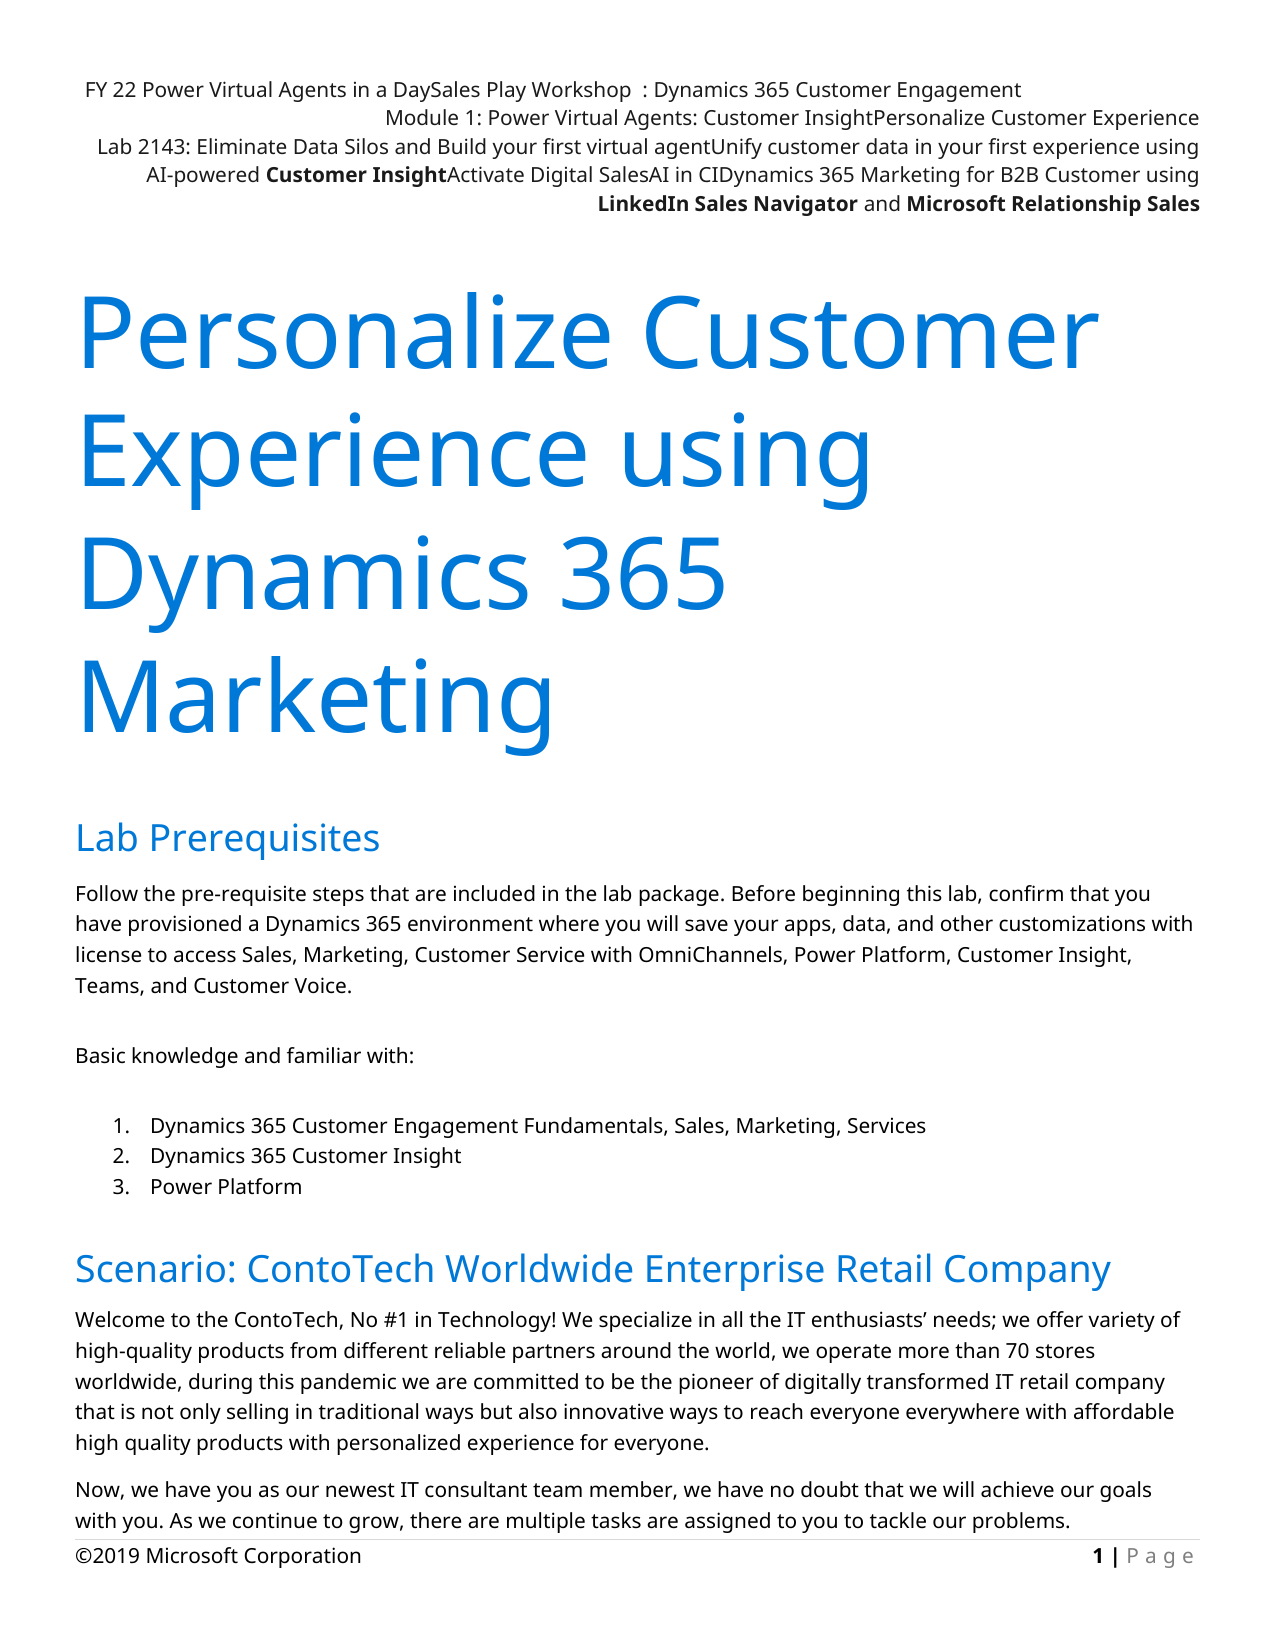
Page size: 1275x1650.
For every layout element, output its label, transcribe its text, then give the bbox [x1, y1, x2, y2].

text Follow the pre-requisite steps that are included in the lab package. Before beginning this lab, confirm that you have provisioned a environment where you will save your apps,. [75, 879, 1200, 999]
subtitle Lab Prerequisites [75, 811, 1200, 862]
